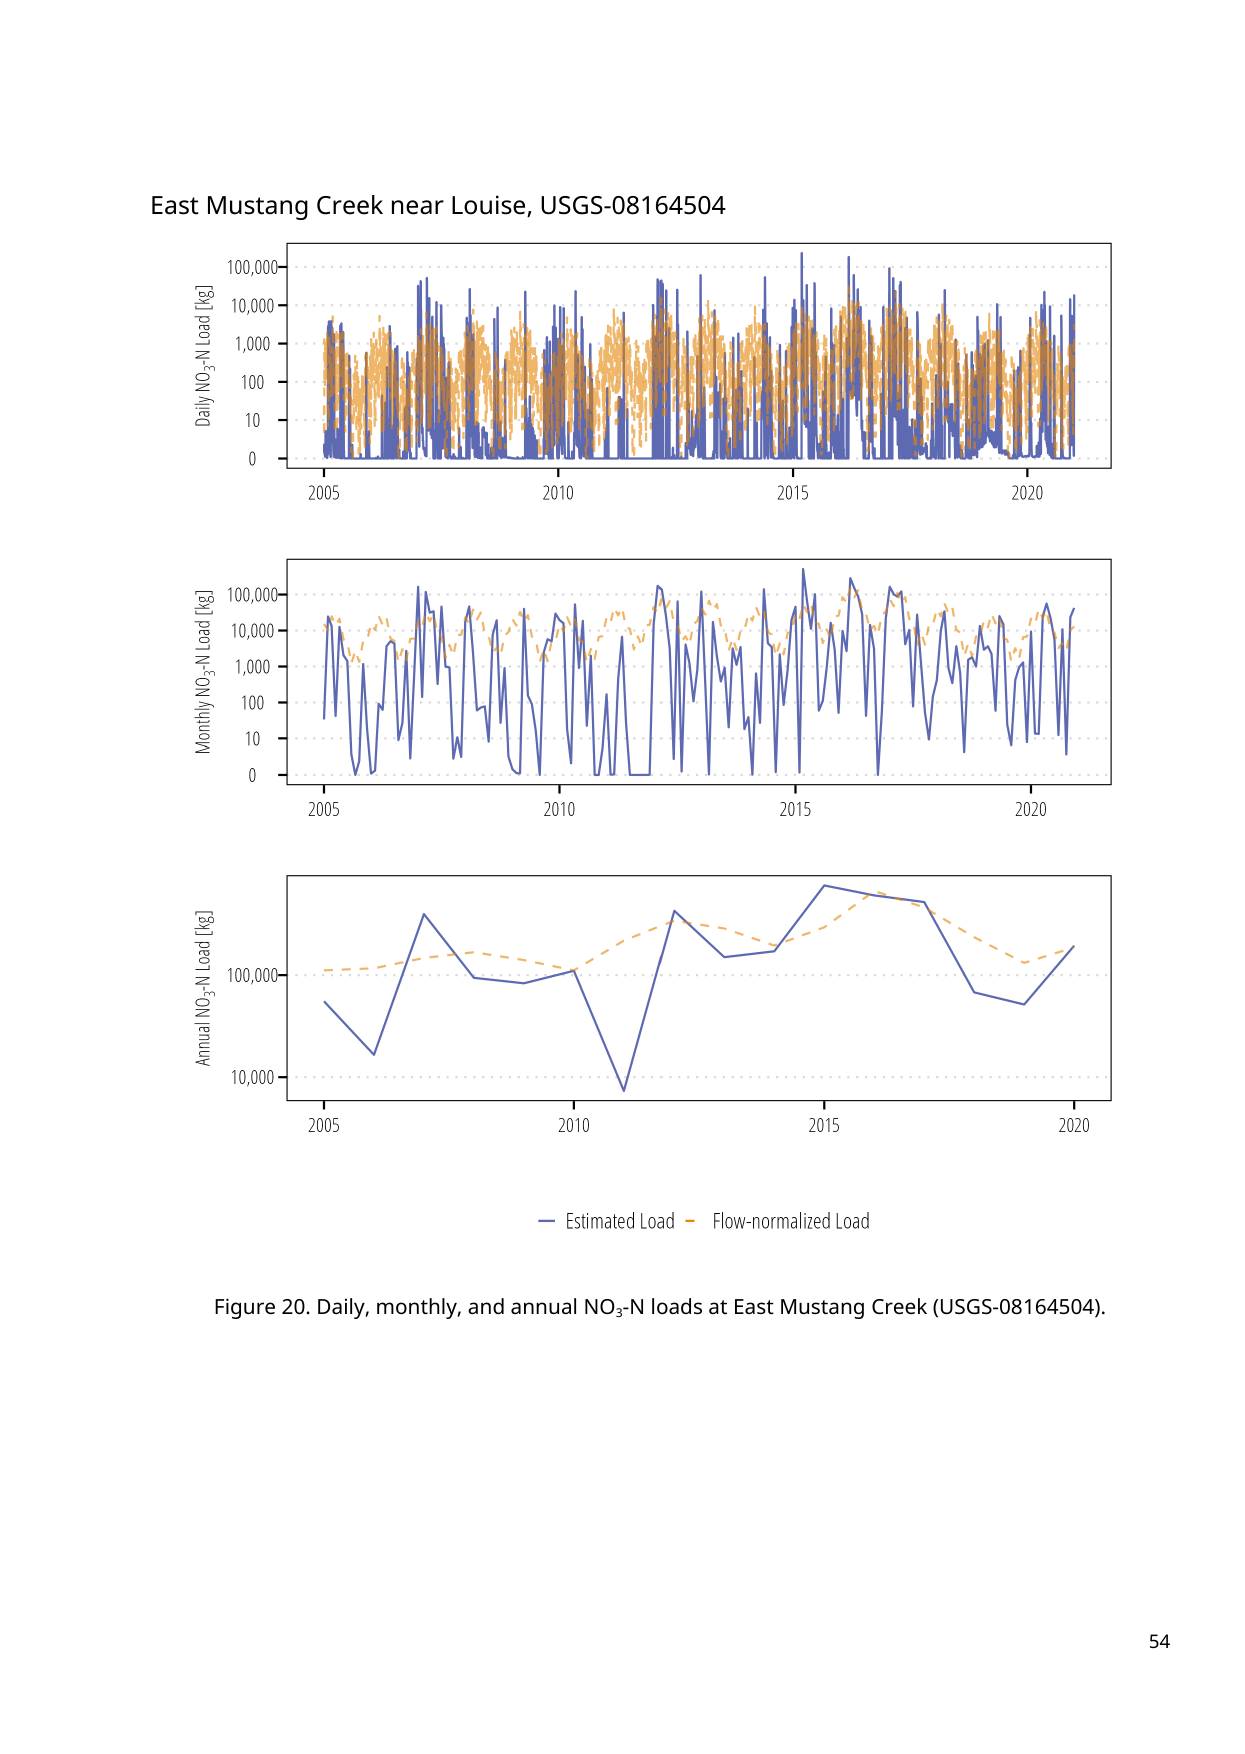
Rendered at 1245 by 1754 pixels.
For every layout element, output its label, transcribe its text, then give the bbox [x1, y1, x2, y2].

subtitle East Mustang Creek near Louise, USGS-08164504 [150, 187, 1170, 222]
text Figure . Daily, monthly, and annual NO3-N loads at East Mustang Creek (USGS-08164504). [150, 1292, 1170, 1321]
picture [172, 221, 1148, 1272]
